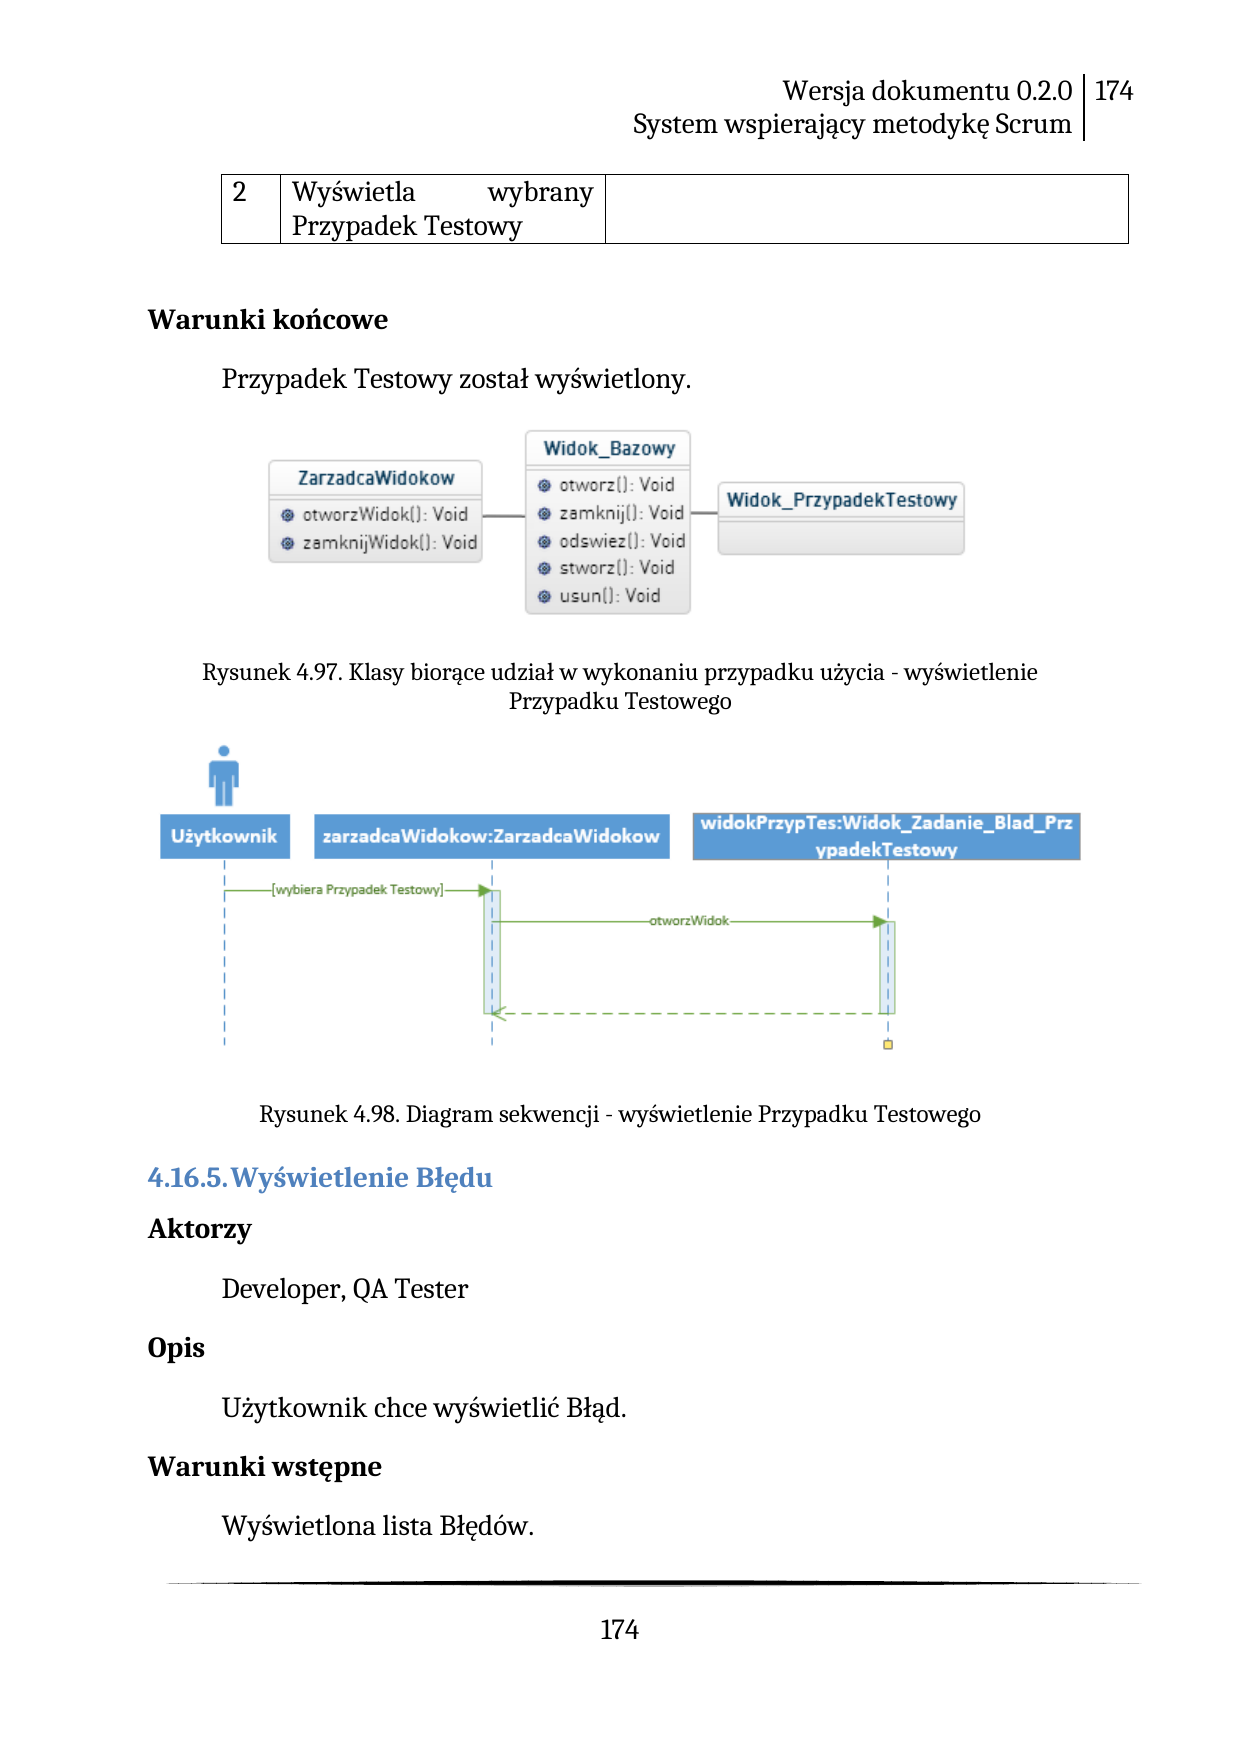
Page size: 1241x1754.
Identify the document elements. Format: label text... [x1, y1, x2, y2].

text Użytkownik chce wyświetlić Błąd. [148, 1391, 1093, 1424]
picture [147, 736, 1093, 1074]
text Opis [148, 1331, 1093, 1365]
subtitle Wyświetlenie Błędu [148, 1162, 1093, 1195]
picture [256, 421, 984, 632]
text Warunki wstępne [148, 1450, 1093, 1484]
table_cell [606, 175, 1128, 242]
text Warunki końcowe [148, 303, 1093, 336]
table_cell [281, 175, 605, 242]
text Wyświetlona lista Błędów. [148, 1509, 1093, 1543]
text Developer, QA Tester [148, 1272, 1093, 1306]
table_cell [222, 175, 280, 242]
text Rysunek 4.97. Klasy biorące udział w wykonaniu przypadku użycia - wyświetlenie Przypadku Testowego [148, 658, 1093, 715]
text Aktorzy [148, 1213, 1093, 1246]
text Rysunek 4.98. Diagram sekwencji - wyświetlenie Przypadku Testowego [148, 1099, 1093, 1128]
text Przypadek Testowy został wyświetlony. [148, 362, 1093, 396]
picture [166, 1579, 1142, 1587]
